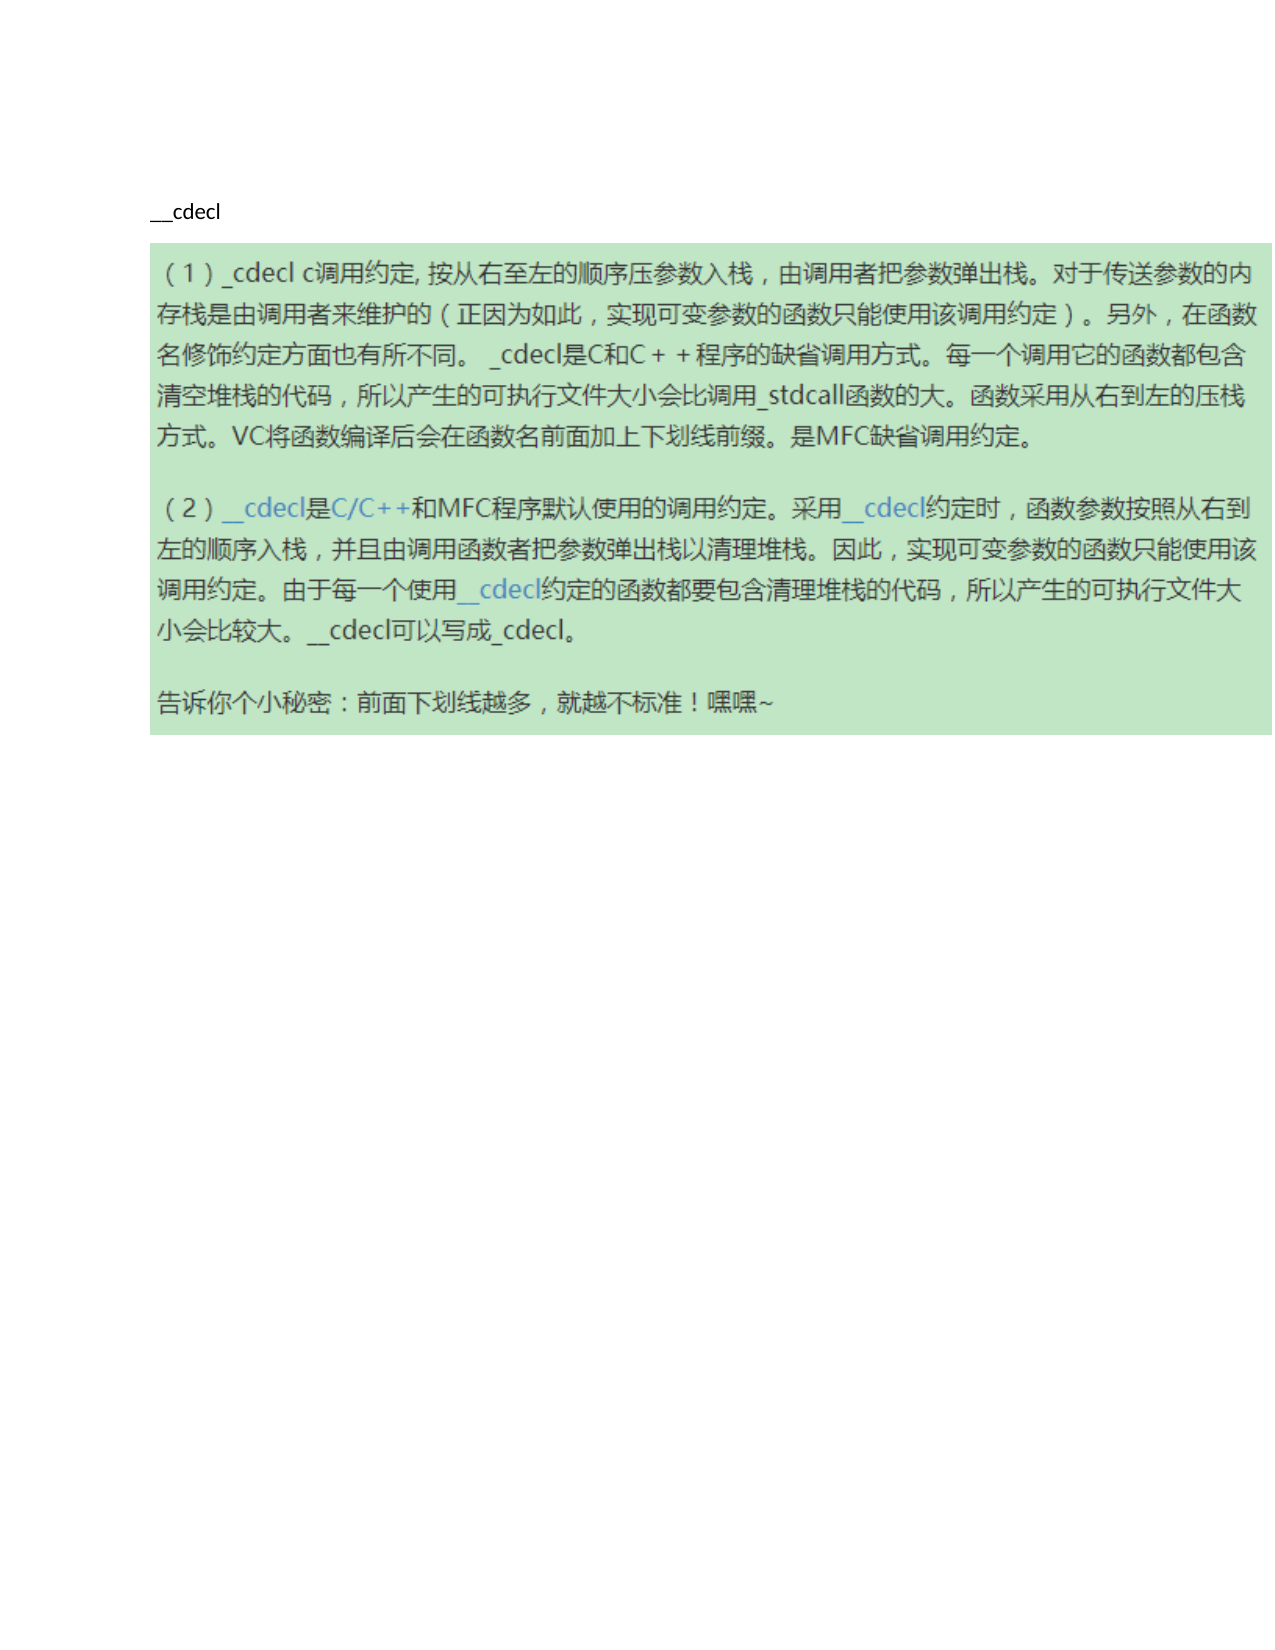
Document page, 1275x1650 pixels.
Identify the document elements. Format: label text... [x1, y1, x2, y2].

text __cdecl [150, 197, 1125, 225]
picture [150, 243, 1272, 735]
